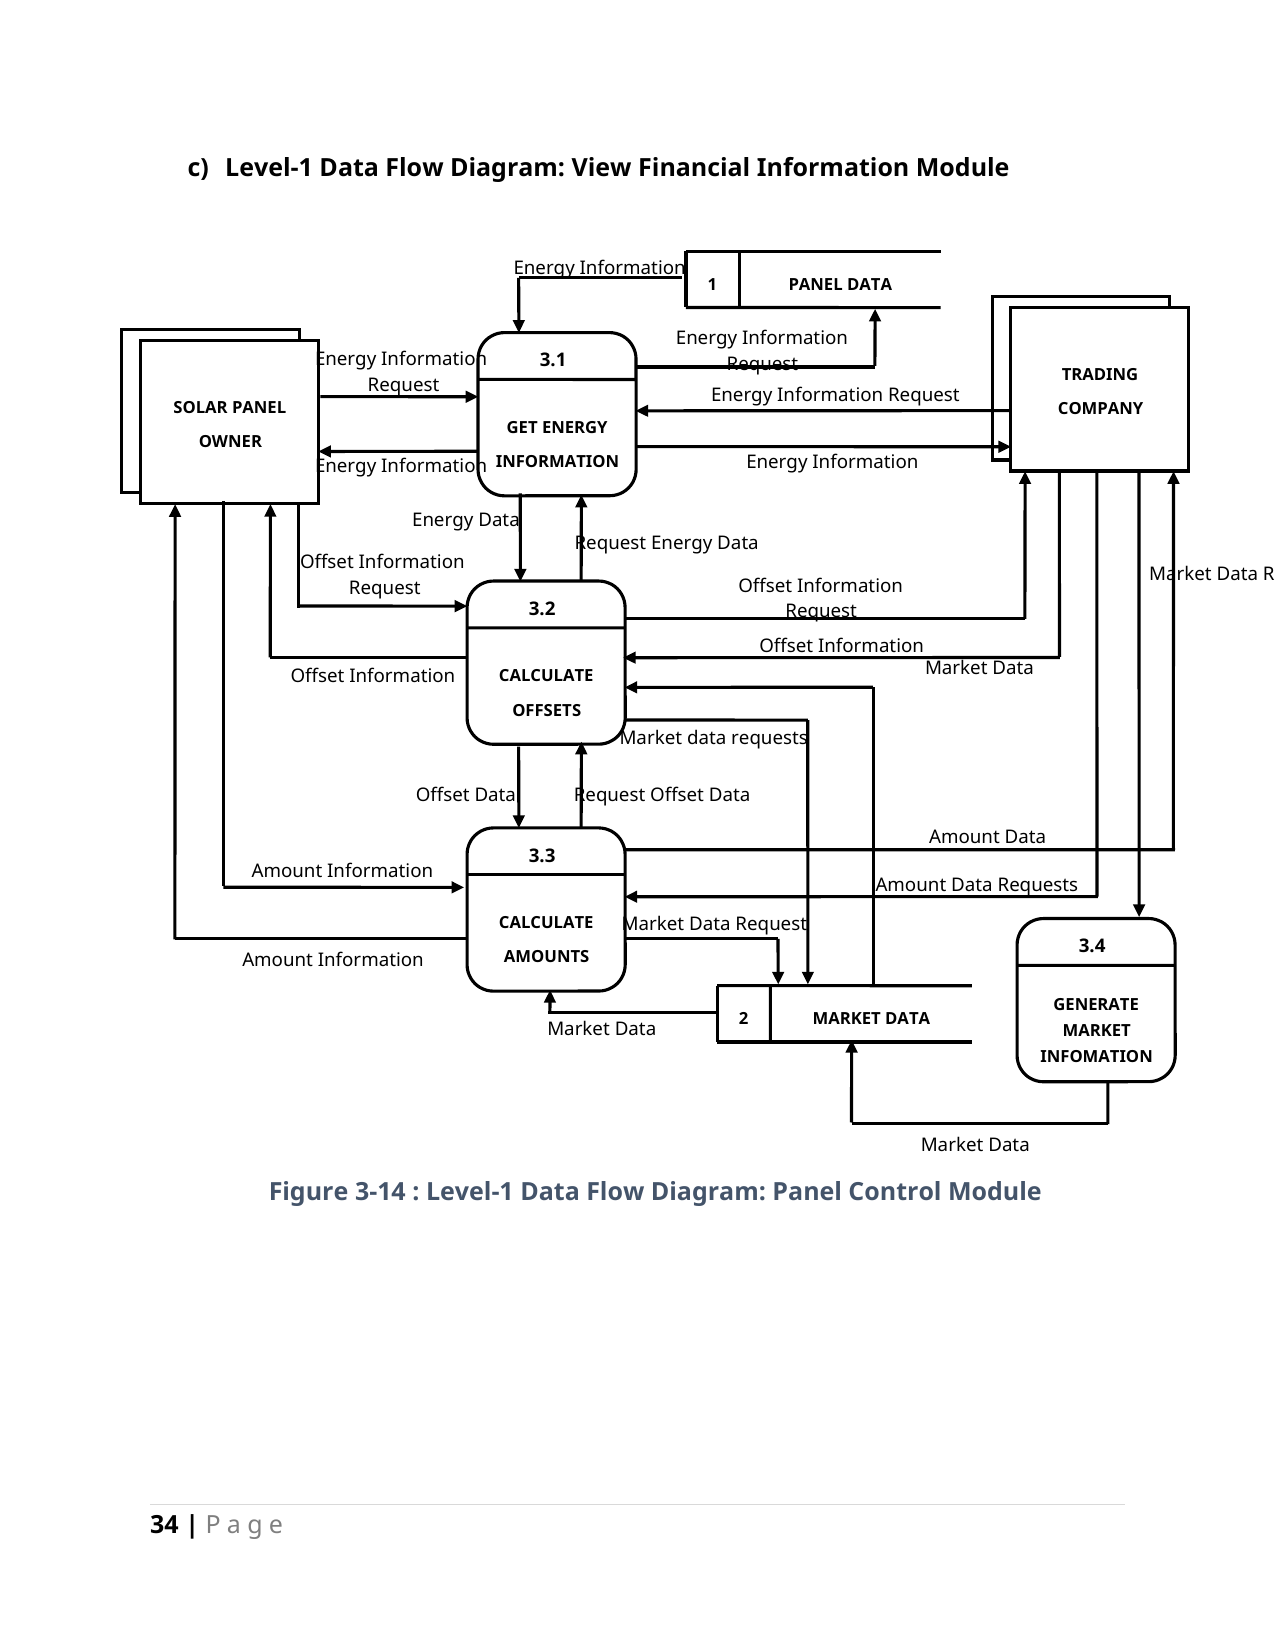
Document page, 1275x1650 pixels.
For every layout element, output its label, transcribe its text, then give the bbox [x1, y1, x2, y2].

list Level-1 Data Flow Diagram: View Financial Information Module [187, 150, 1125, 184]
